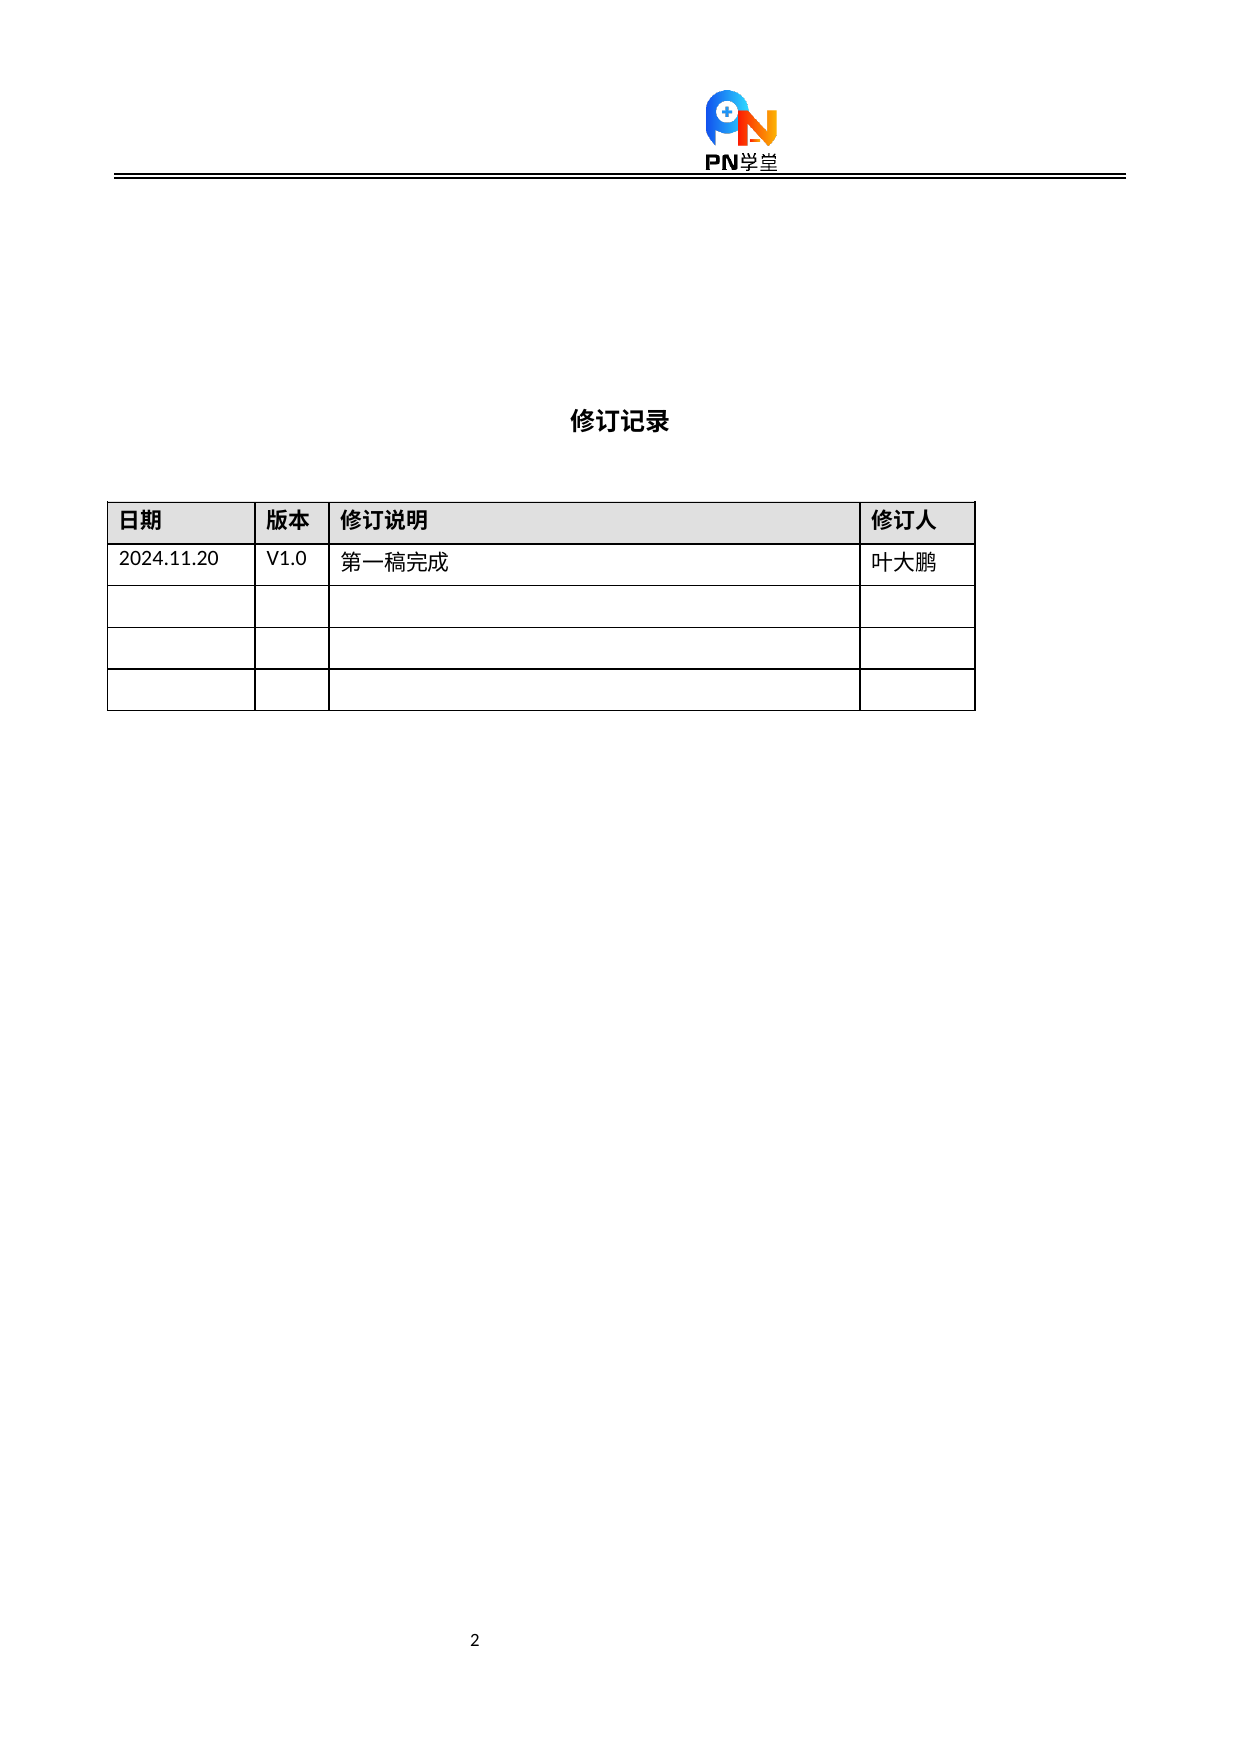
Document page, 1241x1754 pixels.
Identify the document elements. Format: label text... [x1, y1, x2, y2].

table_cell [256, 670, 328, 710]
table_cell [861, 628, 974, 668]
table_cell [861, 586, 974, 626]
table_header 版本 [256, 503, 328, 543]
table_cell [256, 586, 328, 626]
table_cell [861, 670, 974, 710]
table_cell [108, 670, 254, 710]
picture [705, 90, 777, 171]
table_header 修订人 [861, 503, 974, 543]
table_cell [256, 628, 328, 668]
table_cell [330, 628, 859, 668]
table_cell [330, 586, 859, 626]
table_cell 2024.11.20 [108, 545, 254, 585]
table_cell [108, 628, 254, 668]
table_header 修订说明 [330, 503, 859, 543]
table_cell V1.0 [256, 545, 328, 585]
table_cell [330, 670, 859, 710]
table_cell 第一稿完成 [330, 545, 859, 585]
table_cell 叶大鹏 [861, 545, 974, 585]
table_cell [108, 586, 254, 626]
table_header 日期 [108, 503, 254, 543]
subtitle 修订记录 [122, 401, 1118, 437]
